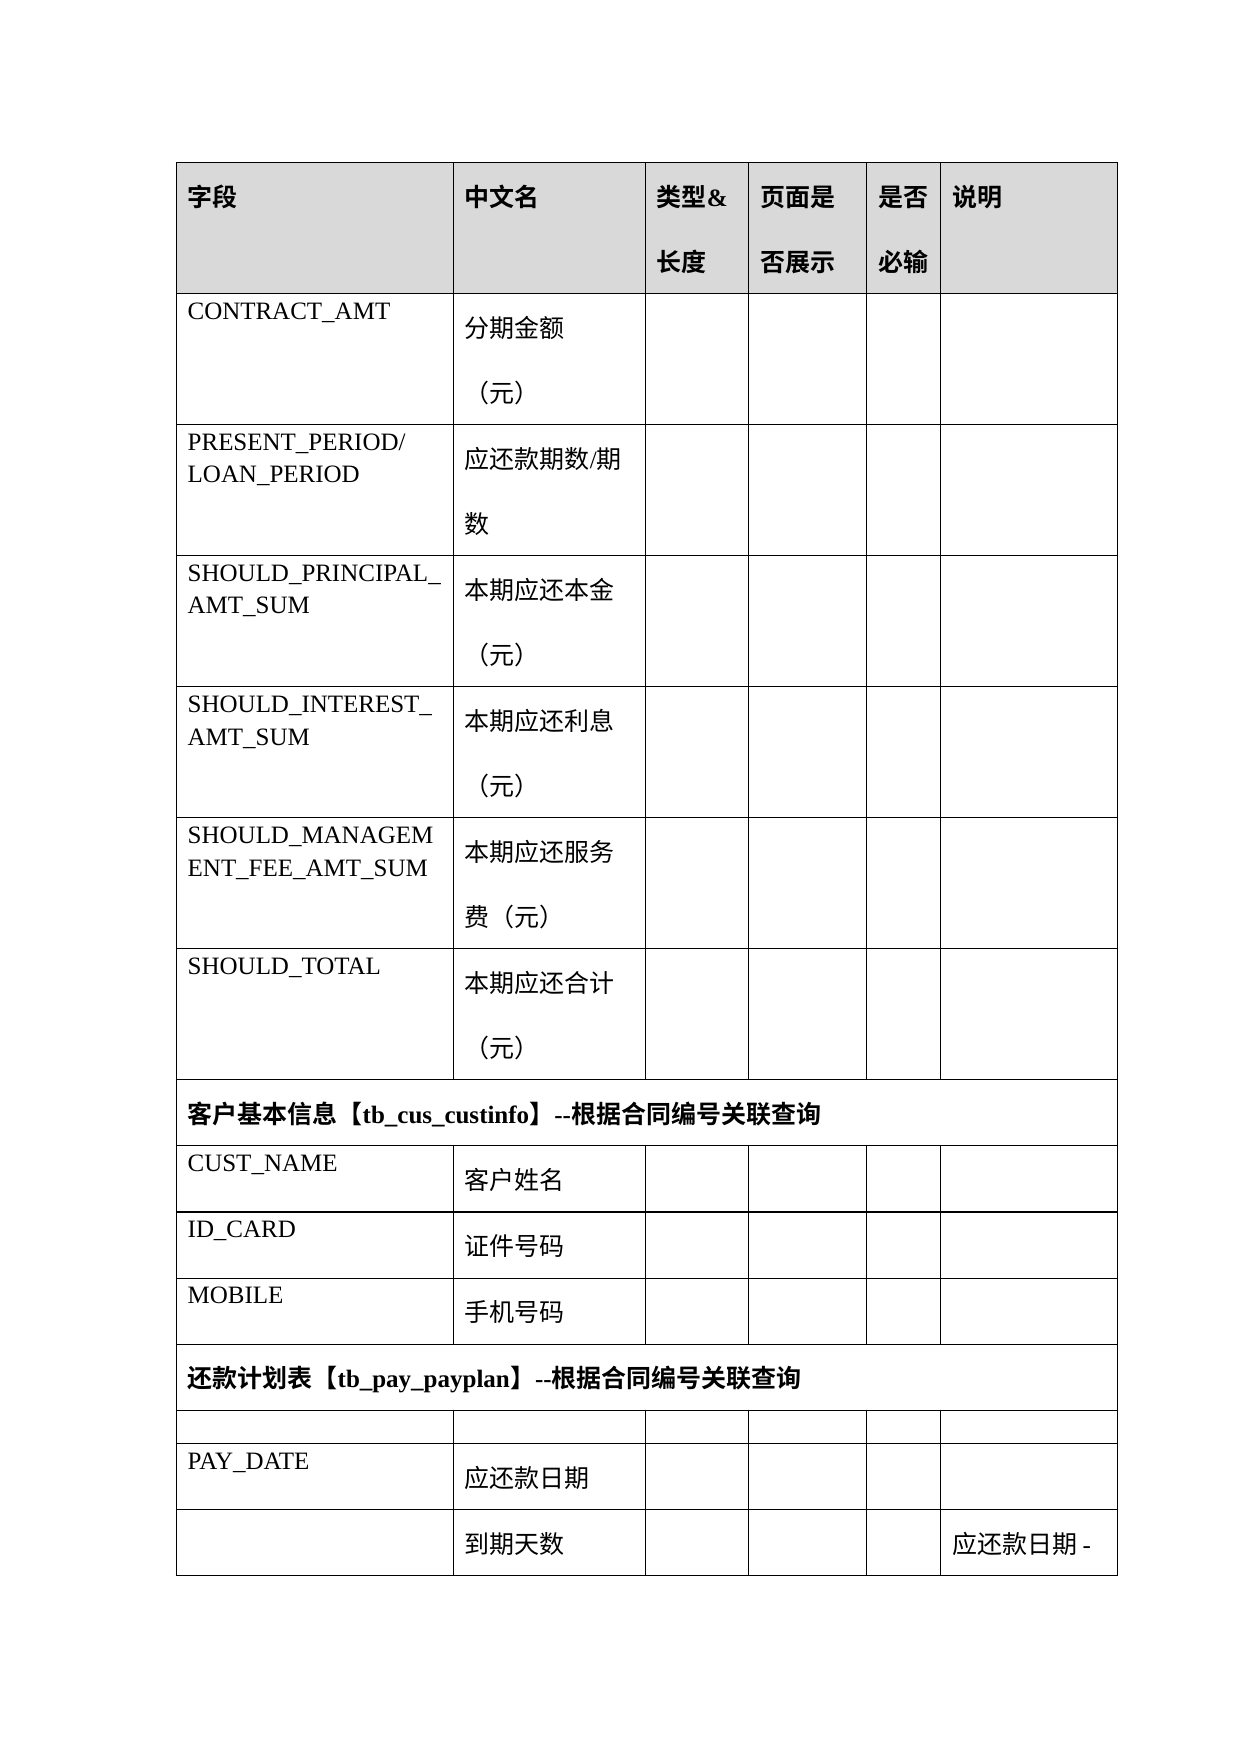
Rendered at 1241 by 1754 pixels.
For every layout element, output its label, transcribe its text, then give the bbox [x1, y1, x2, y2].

table_cell [941, 294, 1117, 424]
table_header 说明 [941, 163, 1117, 293]
table_cell [867, 1146, 940, 1211]
table_cell CONTRACT_AMT [177, 294, 453, 424]
table_cell [867, 294, 940, 424]
table_cell SHOULD_PRINCIPAL_AMT_SUM [177, 556, 453, 686]
table_cell [941, 949, 1117, 1079]
table_cell ID_CARD [177, 1213, 453, 1277]
table_cell [941, 1146, 1117, 1211]
table_cell [646, 818, 748, 948]
table_header 页面是否展示 [749, 163, 866, 293]
table_cell 应还款期数/期数 [454, 425, 645, 555]
table_cell [646, 425, 748, 555]
table_cell 证件号码 [454, 1213, 645, 1277]
table_cell [749, 1444, 866, 1509]
table_cell 还款计划表【tb_pay_payplan】--根据合同编号关联查询 [177, 1345, 1117, 1409]
table_cell 手机号码 [454, 1279, 645, 1343]
table_cell [749, 687, 866, 817]
table_cell PRESENT_PERIOD/LOAN_PERIOD [177, 425, 453, 555]
table_cell 分期金额（元） [454, 294, 645, 424]
table_cell [941, 687, 1117, 817]
table_cell SHOULD_TOTAL [177, 949, 453, 1079]
table_cell [749, 1279, 866, 1343]
table_cell [177, 1510, 453, 1575]
table_cell [749, 294, 866, 424]
table_cell [941, 425, 1117, 555]
table_header 类型&长度 [646, 163, 748, 293]
table_cell [749, 556, 866, 686]
table_cell PAY_DATE [177, 1444, 453, 1509]
table_cell [867, 1411, 940, 1443]
table_cell [941, 556, 1117, 686]
table_cell [749, 1411, 866, 1443]
table_cell [749, 425, 866, 555]
table_cell [941, 1411, 1117, 1443]
table_cell [867, 556, 940, 686]
table_cell [867, 1510, 940, 1575]
table_cell [646, 687, 748, 817]
table_cell [646, 294, 748, 424]
table_cell [646, 1213, 748, 1277]
table_cell 到期天数（天） [454, 1510, 645, 1575]
table_cell [749, 1510, 866, 1575]
table_cell [867, 818, 940, 948]
table_cell [646, 1279, 748, 1343]
table_cell [646, 556, 748, 686]
table_cell [941, 818, 1117, 948]
table_cell [646, 1411, 748, 1443]
table_cell [867, 1279, 940, 1343]
table_cell CUST_NAME [177, 1146, 453, 1211]
table_cell 客户基本信息【tb_cus_custinfo】--根据合同编号关联查询 [177, 1080, 1117, 1145]
table_cell [646, 1146, 748, 1211]
table_cell 客户姓名 [454, 1146, 645, 1211]
table_cell [749, 818, 866, 948]
table_cell [867, 1213, 940, 1277]
table_cell 本期应还本金（元） [454, 556, 645, 686]
table_cell [867, 1444, 940, 1509]
table_cell 应还款日期 [454, 1444, 645, 1509]
table_cell [867, 949, 940, 1079]
table_cell [867, 425, 940, 555]
table_header 是否必输 [867, 163, 940, 293]
table_cell 应还款日期 - 当前日期 [941, 1510, 1117, 1575]
table_cell [454, 1411, 645, 1443]
table_cell [941, 1279, 1117, 1343]
table_cell [941, 1213, 1117, 1277]
table_cell MOBILE [177, 1279, 453, 1343]
table_cell [749, 1213, 866, 1277]
table_cell [646, 949, 748, 1079]
table_cell [177, 1411, 453, 1443]
table_cell SHOULD_MANAGEMENT_FEE_AMT_SUM [177, 818, 453, 948]
table_cell [749, 1146, 866, 1211]
table_header 字段 [177, 163, 453, 293]
table_cell 本期应还利息（元） [454, 687, 645, 817]
table_cell [867, 687, 940, 817]
table_cell 本期应还合计（元） [454, 949, 645, 1079]
table_cell [646, 1444, 748, 1509]
table_cell 本期应还服务费（元） [454, 818, 645, 948]
table_header 中文名 [454, 163, 645, 293]
table_cell [941, 1444, 1117, 1509]
table_cell [749, 949, 866, 1079]
table_cell SHOULD_INTEREST_AMT_SUM [177, 687, 453, 817]
table_cell [646, 1510, 748, 1575]
